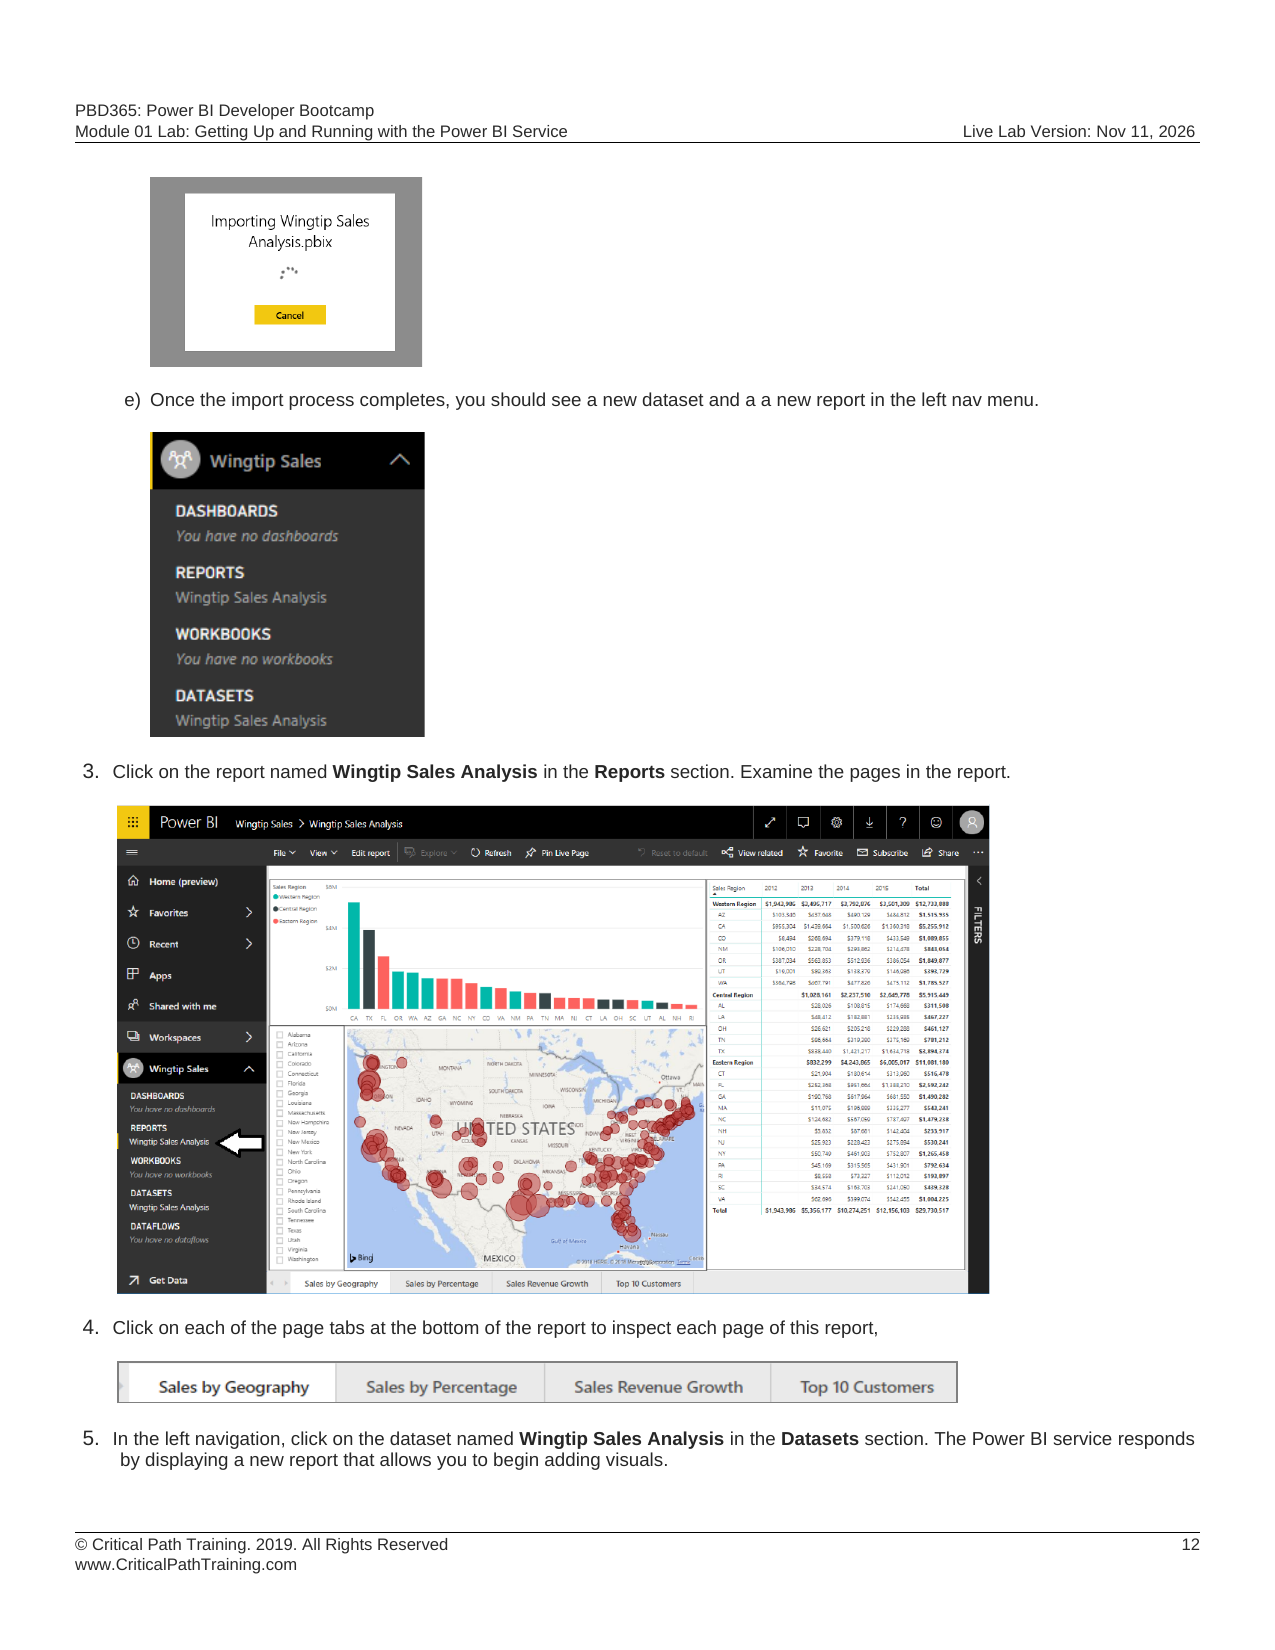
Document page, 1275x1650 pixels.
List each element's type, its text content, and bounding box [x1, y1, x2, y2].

text In the left navigation, click on the dataset named Wingtip Sales Analysis in the Datasets section. The Power BI service responds by displaying a new report that allows you to begin adding visuals. [82, 1425, 1200, 1471]
picture [150, 177, 423, 367]
picture [117, 804, 990, 1294]
text Click on each of the page tabs at the bottom of the report to inspect each page of this report, [82, 1315, 1200, 1339]
list Once the import process completes, you should see a new dataset and a a new report in the left nav menu. [124, 389, 1200, 410]
list Click on the report named Wingtip Sales Analysis in the Reports section. Examine the pages in the report. [82, 759, 1200, 783]
picture [119, 1363, 956, 1402]
picture [150, 432, 425, 737]
